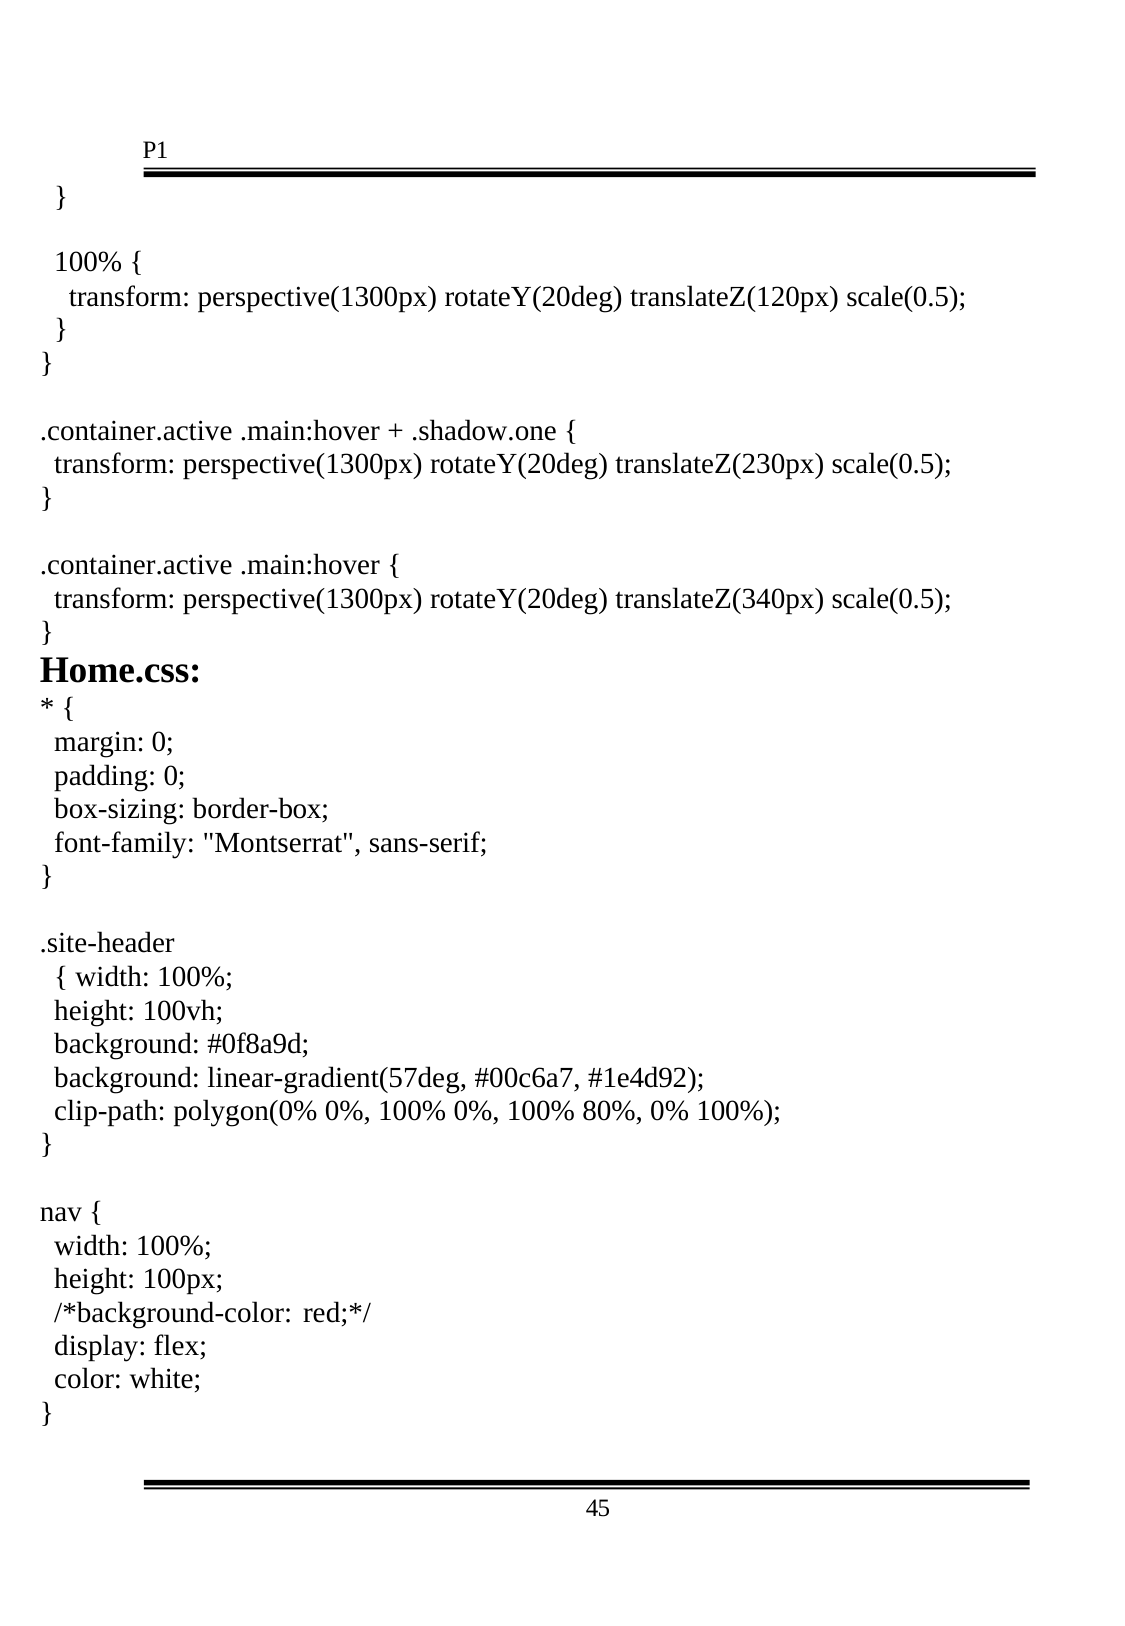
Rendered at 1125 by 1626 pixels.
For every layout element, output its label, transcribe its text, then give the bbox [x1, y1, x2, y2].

text transform: perspective(1300px) rotateY(20deg) translateZ(120px) scale(0.5); [68, 279, 1098, 312]
text } [54, 179, 1098, 212]
text width: 100%; height: 100px; [54, 1228, 262, 1295]
text } [39, 1127, 1098, 1161]
text /*background-color: red;*/ display: flex; [54, 1295, 378, 1362]
text padding: 0; [54, 758, 1098, 792]
text } [39, 346, 1098, 379]
subtitle Home.css: [39, 648, 1098, 691]
text 100% { [54, 245, 1098, 279]
text * { [39, 691, 1098, 724]
text } [39, 614, 1098, 648]
text nav { [39, 1194, 1098, 1228]
text .site-header { width: 100%; height: 100vh; [39, 926, 262, 1026]
text box-sizing: border-box; [54, 792, 1098, 825]
text color: white; [54, 1362, 1098, 1395]
text background: #0f8a9d; [54, 1026, 1098, 1060]
text background: linear-gradient(57deg, #00c6a7, #1e4d92); [54, 1060, 1098, 1093]
text clip-path: polygon(0% 0%, 100% 0%, 100% 80%, 0% 100%); [54, 1093, 1098, 1127]
text .container.active .main:hover { [39, 547, 1098, 581]
text } [39, 480, 1098, 513]
text margin: 0; [54, 724, 1098, 758]
text .container.active .main:hover + .shadow.one { [39, 413, 1098, 446]
text } [39, 1395, 1098, 1429]
text } [54, 312, 1098, 346]
text font-family: "Montserrat", sans-serif; [54, 825, 1098, 859]
text transform: perspective(1300px) rotateY(20deg) translateZ(340px) scale(0.5); [54, 581, 1098, 614]
text transform: perspective(1300px) rotateY(20deg) translateZ(230px) scale(0.5); [54, 446, 1098, 480]
text } [39, 859, 1098, 892]
